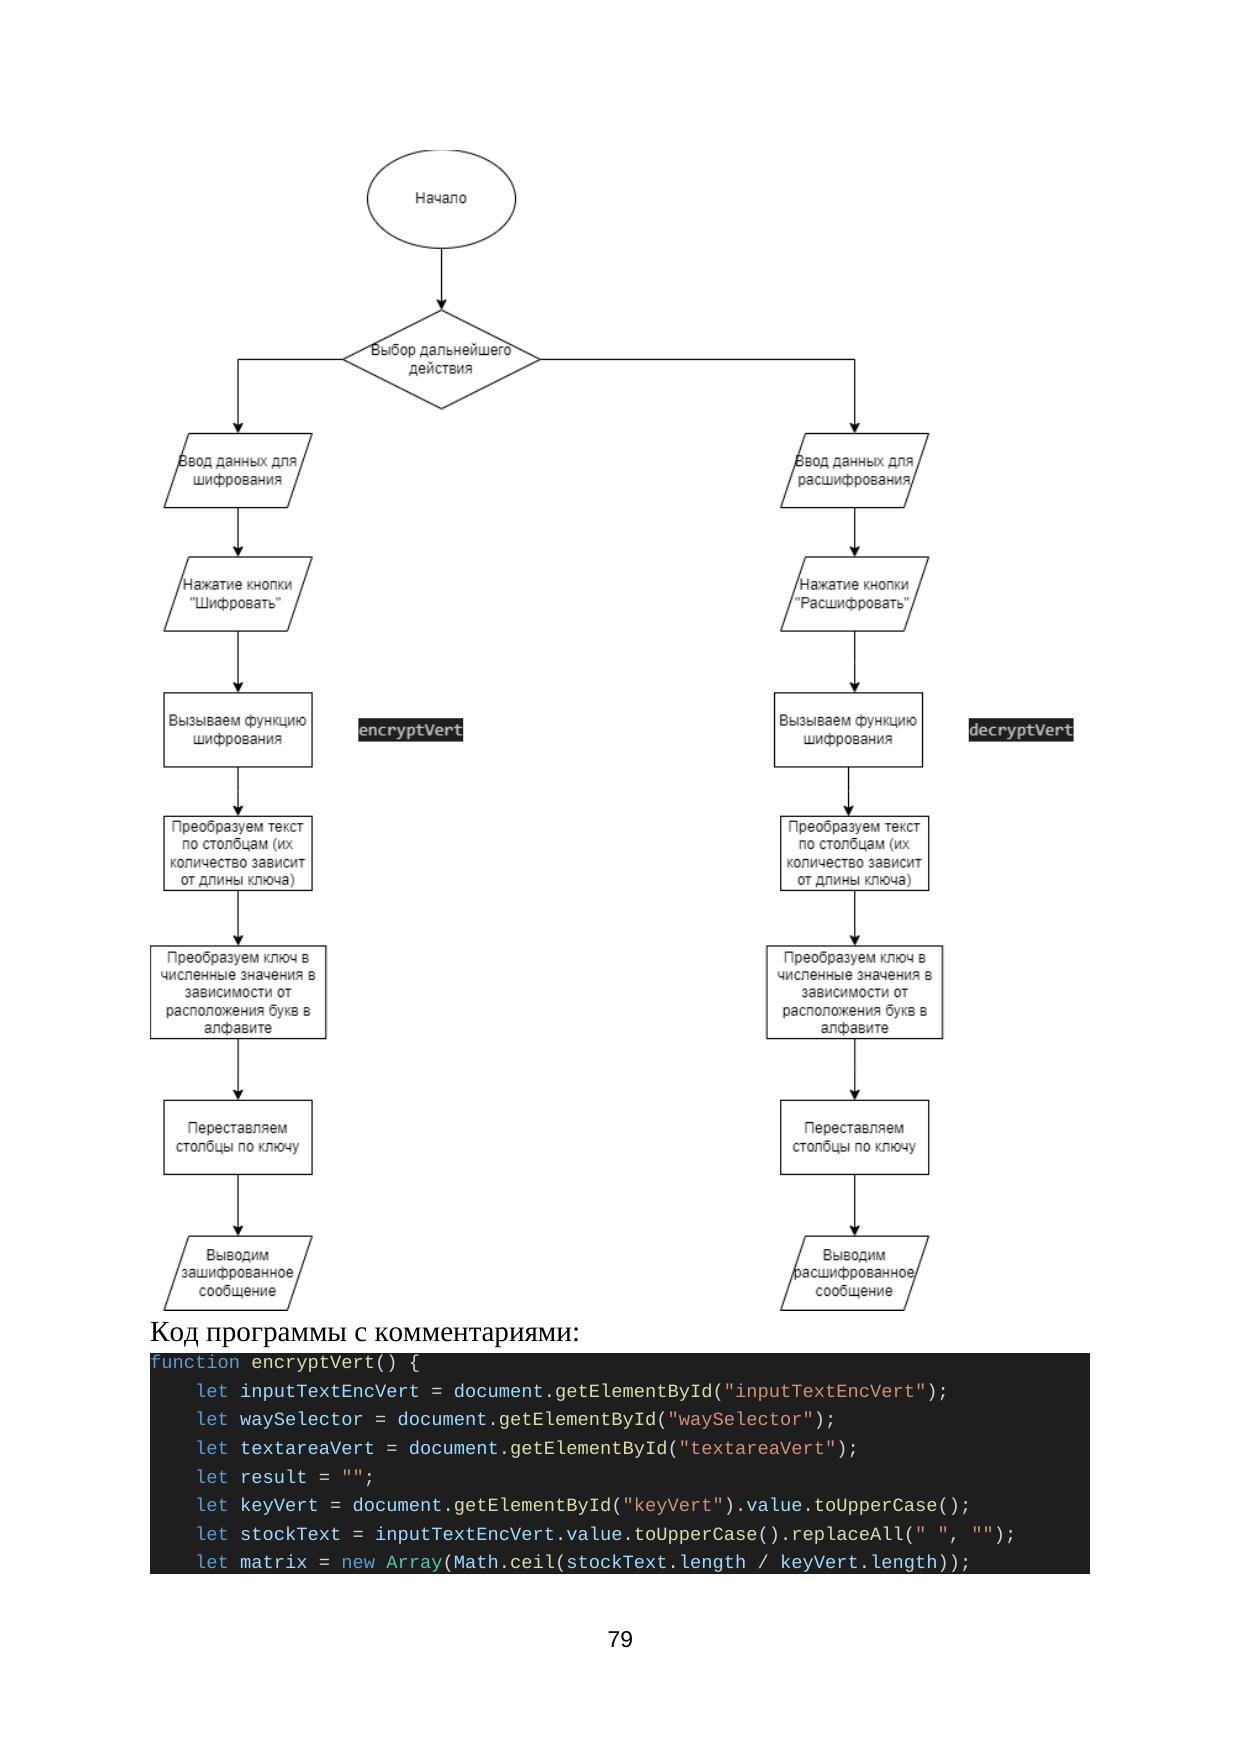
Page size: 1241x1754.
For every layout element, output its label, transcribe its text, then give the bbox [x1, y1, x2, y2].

text let keyVert = document.getElementById("keyVert").value.toUpperCase(); [150, 1496, 1090, 1517]
picture [150, 150, 1091, 1311]
text let inputTextEncVert = document.getElementById("inputTextEncVert"); [150, 1381, 1090, 1403]
text let matrix = new Array(Math.ceil(stockText.length / keyVert.length)); [150, 1553, 1090, 1574]
text let waySelector = document.getElementById("waySelector"); [150, 1410, 1090, 1431]
text let textareaVert = document.getElementById("textareaVert"); [150, 1439, 1090, 1460]
text function encryptVert() { [150, 1353, 1090, 1374]
text let stockText = inputTextEncVert.value.toUpperCase().replaceAll(" ", ""); [150, 1525, 1090, 1546]
text Код программы с комментариями: [150, 1314, 1090, 1348]
text let result = ""; [150, 1467, 1090, 1489]
